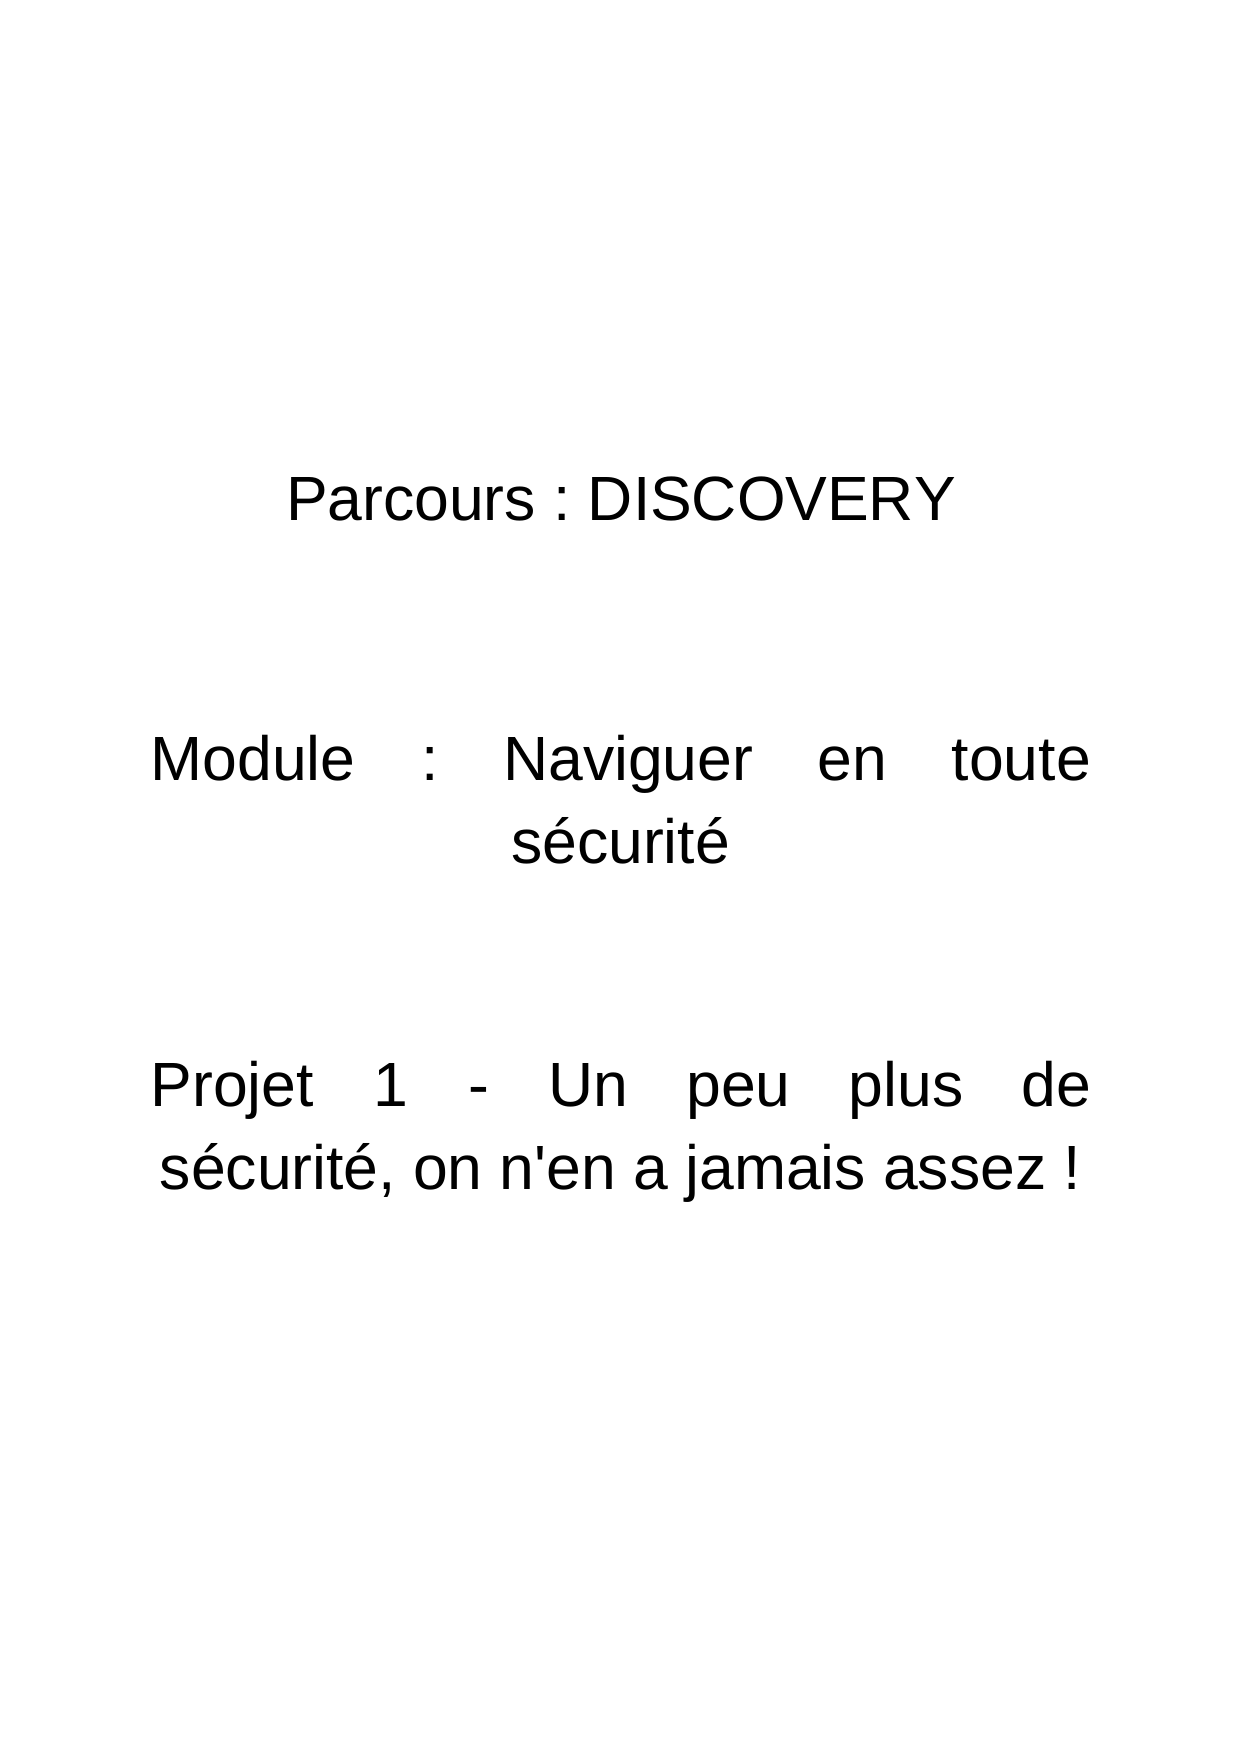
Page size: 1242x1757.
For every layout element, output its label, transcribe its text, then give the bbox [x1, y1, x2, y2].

text Projet 1 - Un peu plus de sécurité, on n'en a jamais assez ! [150, 1048, 1091, 1202]
text Module : Naviguer en toute sécurité [150, 722, 1091, 876]
text Parcours : DISCOVERY [139, 461, 1102, 533]
